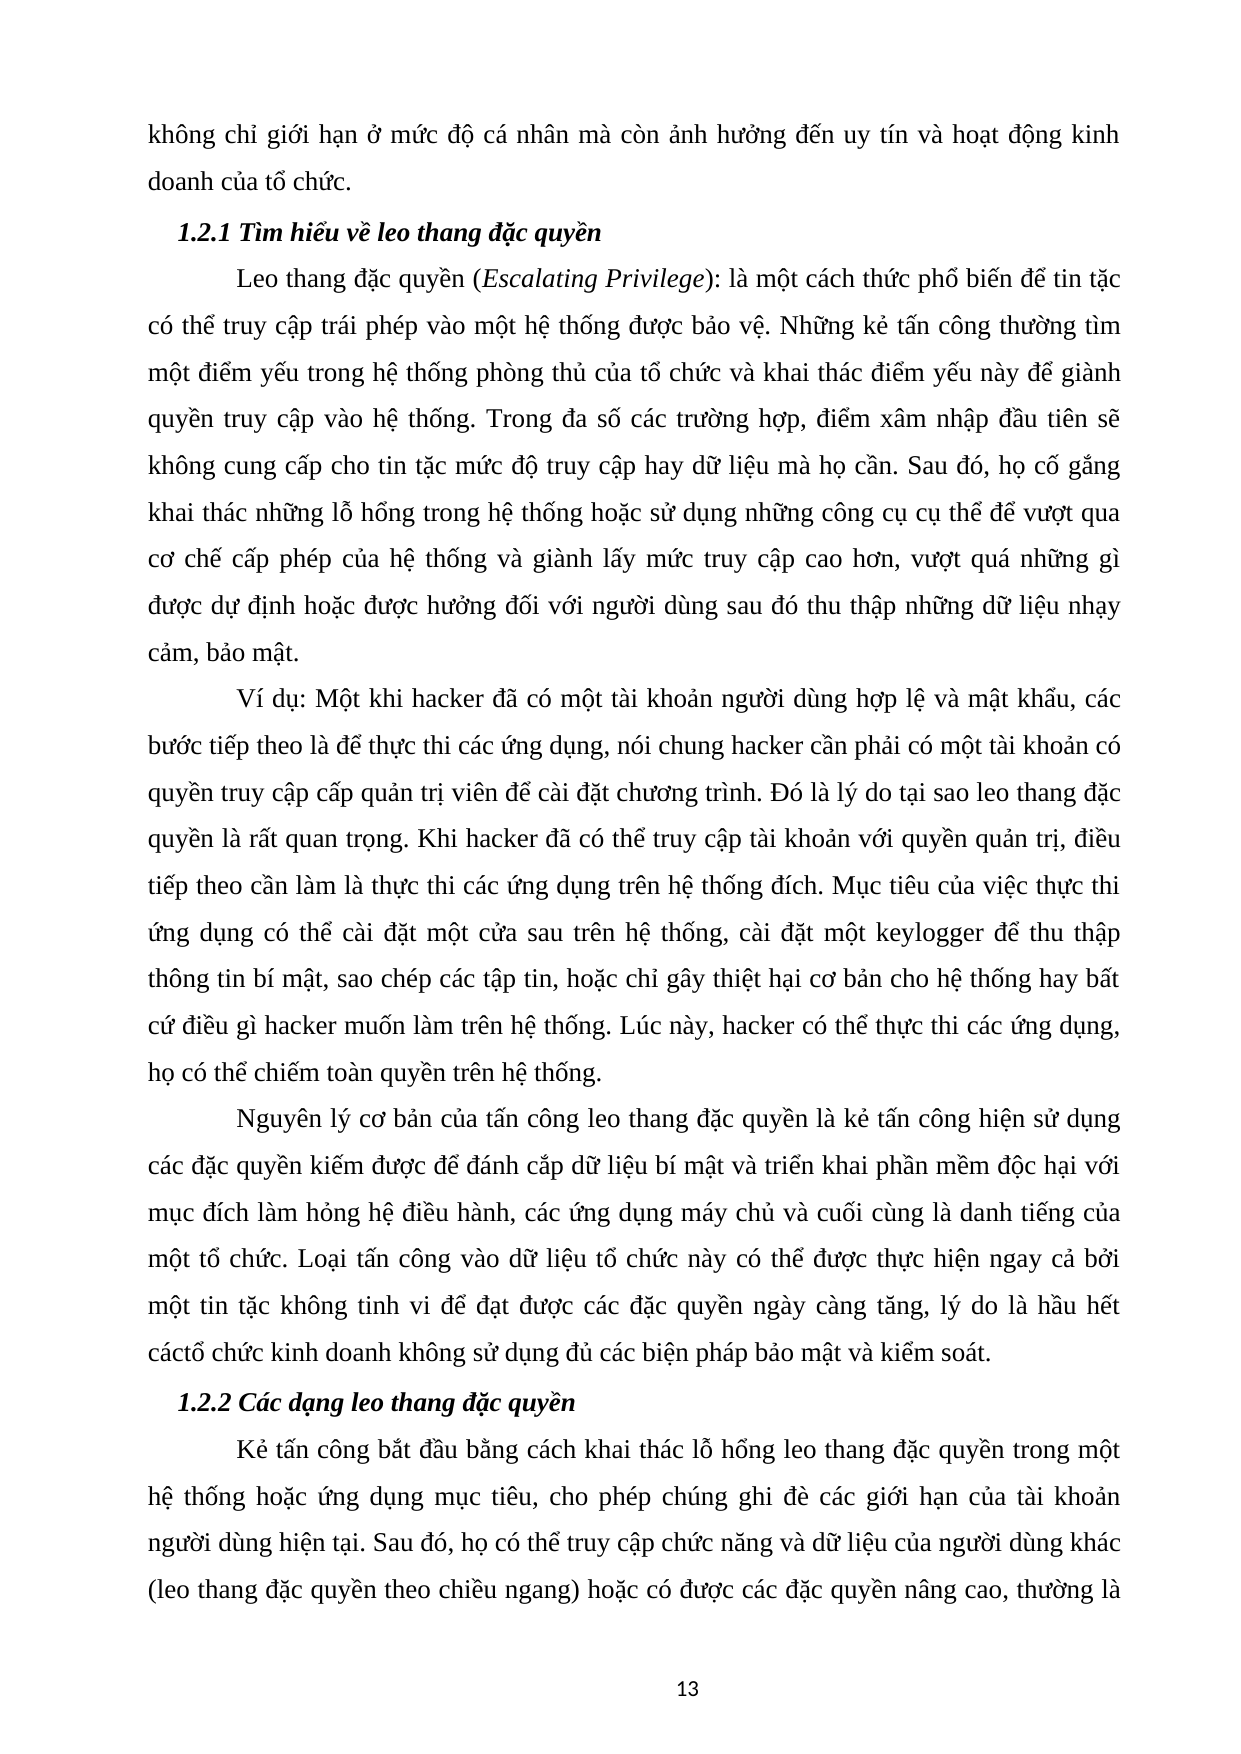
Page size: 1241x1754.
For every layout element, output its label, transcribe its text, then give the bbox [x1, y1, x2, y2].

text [148, 118, 1122, 196]
text Leo thang đặc quyền (Escalating Privilege): là một cách thức phổ biến để tin tặc có thể truy cập trái phép vào một hệ thống được bảo vệ. Những kẻ tấn công thường tìm một điểm yếu trong hệ thống phòng thủ của tổ chức và khai thác điểm yếu này để giành quyền truy cập vào hệ thống. Trong đa số các trường hợp, điểm xâm nhập đầu tiên sẽ không cung cấp cho tin tặc mức độ truy cập hay dữ liệu mà họ cần. Sau đó, họ cố gắng khai thác những lỗ hổng trong hệ thống hoặc sử dụng những công cụ cụ thể để vượt qua cơ chế cấp phép của hệ thống và giành lấy mức truy cập cao hơn, vượt quá những gì được dự định hoặc được hưởng đối với người dùng sau đó thu thập những dữ liệu nhạy cảm, bảo mật. [148, 262, 1122, 667]
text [148, 1433, 1122, 1604]
subtitle 1.2.2 Các dạng leo thang đặc quyền [177, 1386, 1122, 1418]
text Ví dụ: Một khi hacker đã có một tài khoản người dùng hợp lệ và mật khẩu, các bước tiếp theo là để thực thi các ứng dụng, nói chung hacker cần phải có một tài khoản có quyền truy cập cấp quản trị viên để cài đặt chương trình. Đó là lý do tại sao leo thang đặc quyền là rất quan trọng. Khi hacker đã có thể truy cập tài khoản với quyền quản trị, điều tiếp theo cần làm là thực thi các ứng dụng trên hệ thống đích. Mục tiêu của việc thực thi ứng dụng có thể cài đặt một cửa sau trên hệ thống, cài đặt một keylogger để thu thập thông tin bí mật, sao chép các tập tin, hoặc chỉ gây thiệt hại cơ bản cho hệ thống hay bất cứ điều gì hacker muốn làm trên hệ thống. Lúc này, hacker có thể thực thi các ứng dụng, họ có thể chiếm toàn quyền trên hệ thống. [148, 682, 1122, 1087]
subtitle 1.2.1 Tìm hiểu về leo thang đặc quyền [177, 216, 1122, 247]
text Nguyên lý cơ bản của tấn công leo thang đặc quyền là kẻ tấn công hiện sử dụng các đặc quyền kiếm được để đánh cắp dữ liệu bí mật và triển khai phần mềm độc hại với mục đích làm hỏng hệ điều hành, các ứng dụng máy chủ và cuối cùng là danh tiếng của một tổ chức. Loại tấn công vào dữ liệu tổ chức này có thể được thực hiện ngay cả bởi một tin tặc không tinh vi để đạt được các đặc quyền ngày càng tăng, lý do là hầu hết cáctổ chức kinh doanh không sử dụng đủ các biện pháp bảo mật và kiểm soát. [148, 1102, 1122, 1367]
